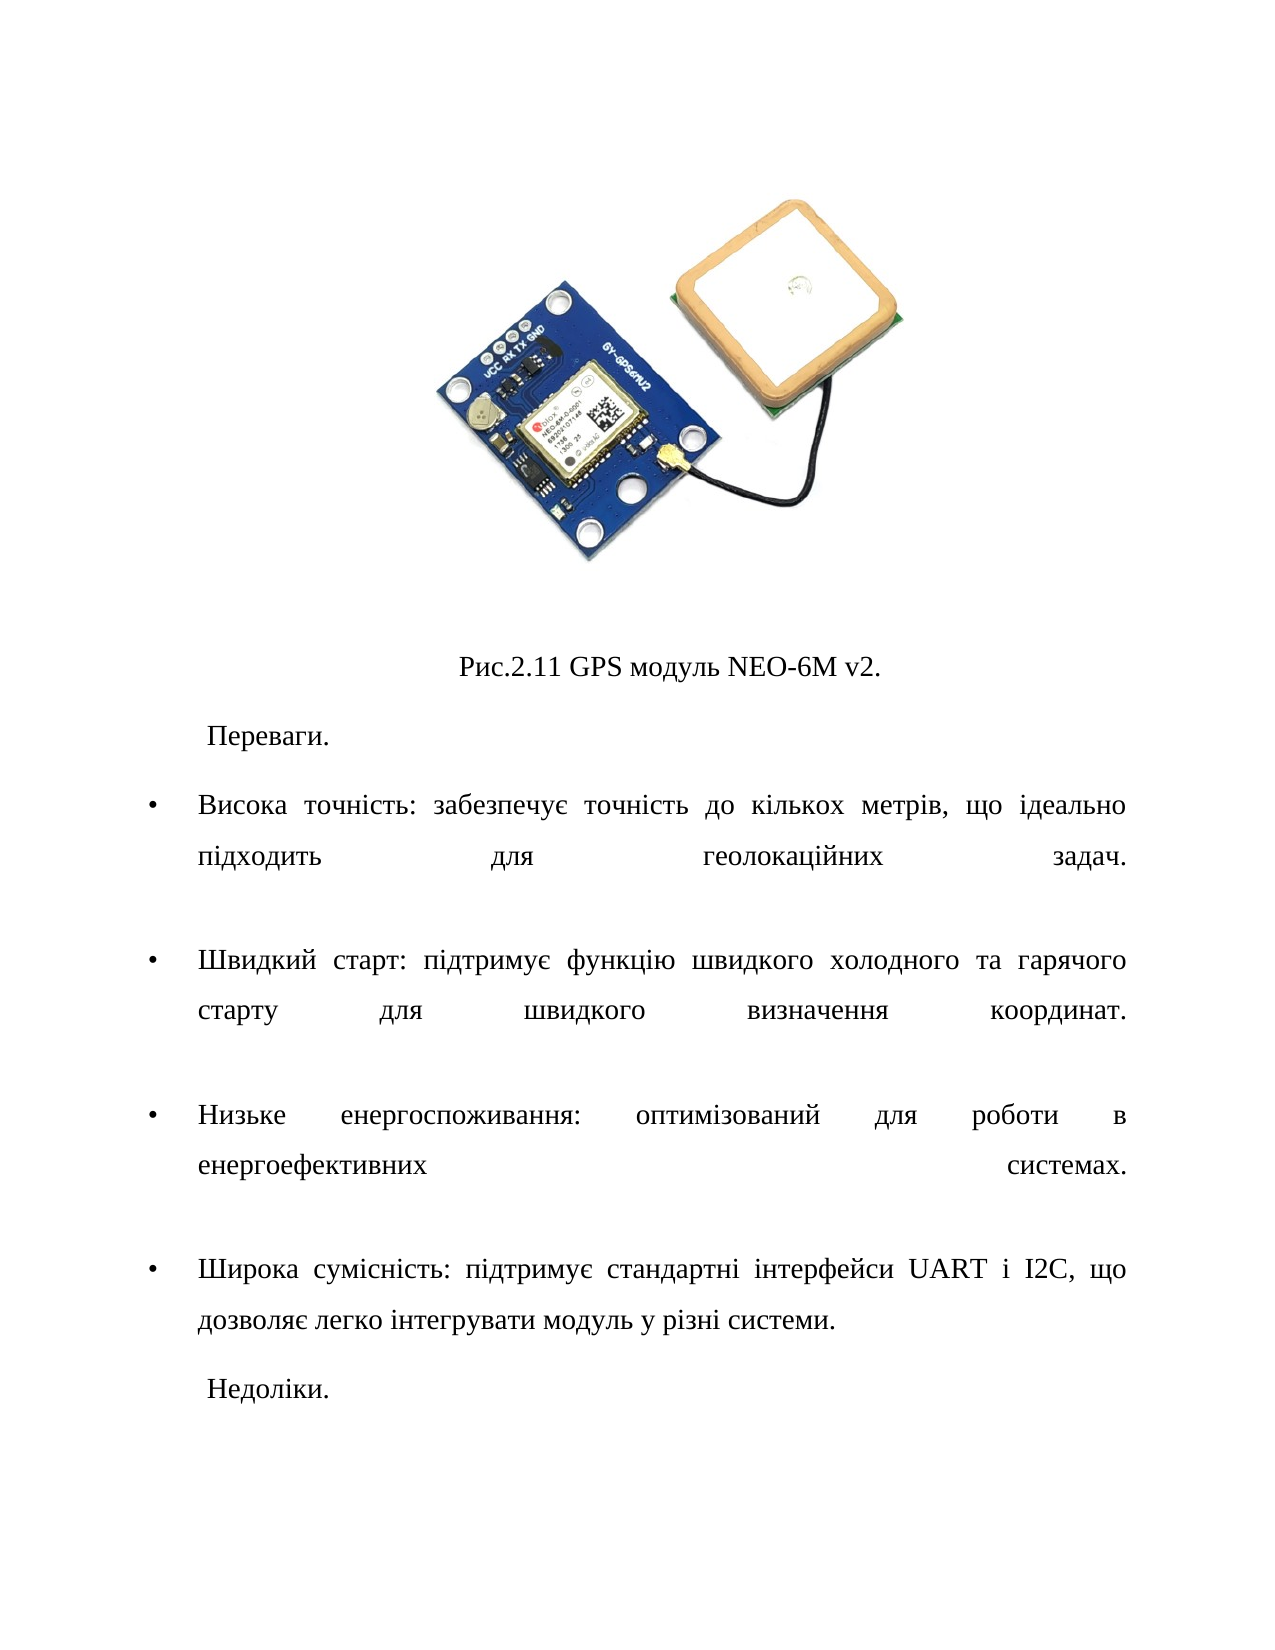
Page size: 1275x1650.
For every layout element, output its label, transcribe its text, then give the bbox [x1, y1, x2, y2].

list Швидкий старт: підтримує функцію швидкого холодного та гарячого старту для швидкого визначення координат. [148, 942, 1127, 1076]
text Рис.2.11 GPS модуль NEO-6M v2. [148, 649, 1127, 683]
list Висока точність: забезпечує точність до кількох метрів, що ідеально підходить для геолокаційних задач. [148, 787, 1127, 922]
text Переваги. [148, 718, 1127, 752]
list Широка сумісність: підтримує стандартні інтерфейси UART і I2C, що дозволяє легко інтегрувати модуль у різні системи. [148, 1251, 1127, 1335]
text Недоліки. [148, 1371, 1127, 1404]
picture [433, 147, 907, 620]
list Низьке енергоспоживання: оптимізований для роботи в енергоефективних системах. [148, 1097, 1127, 1231]
